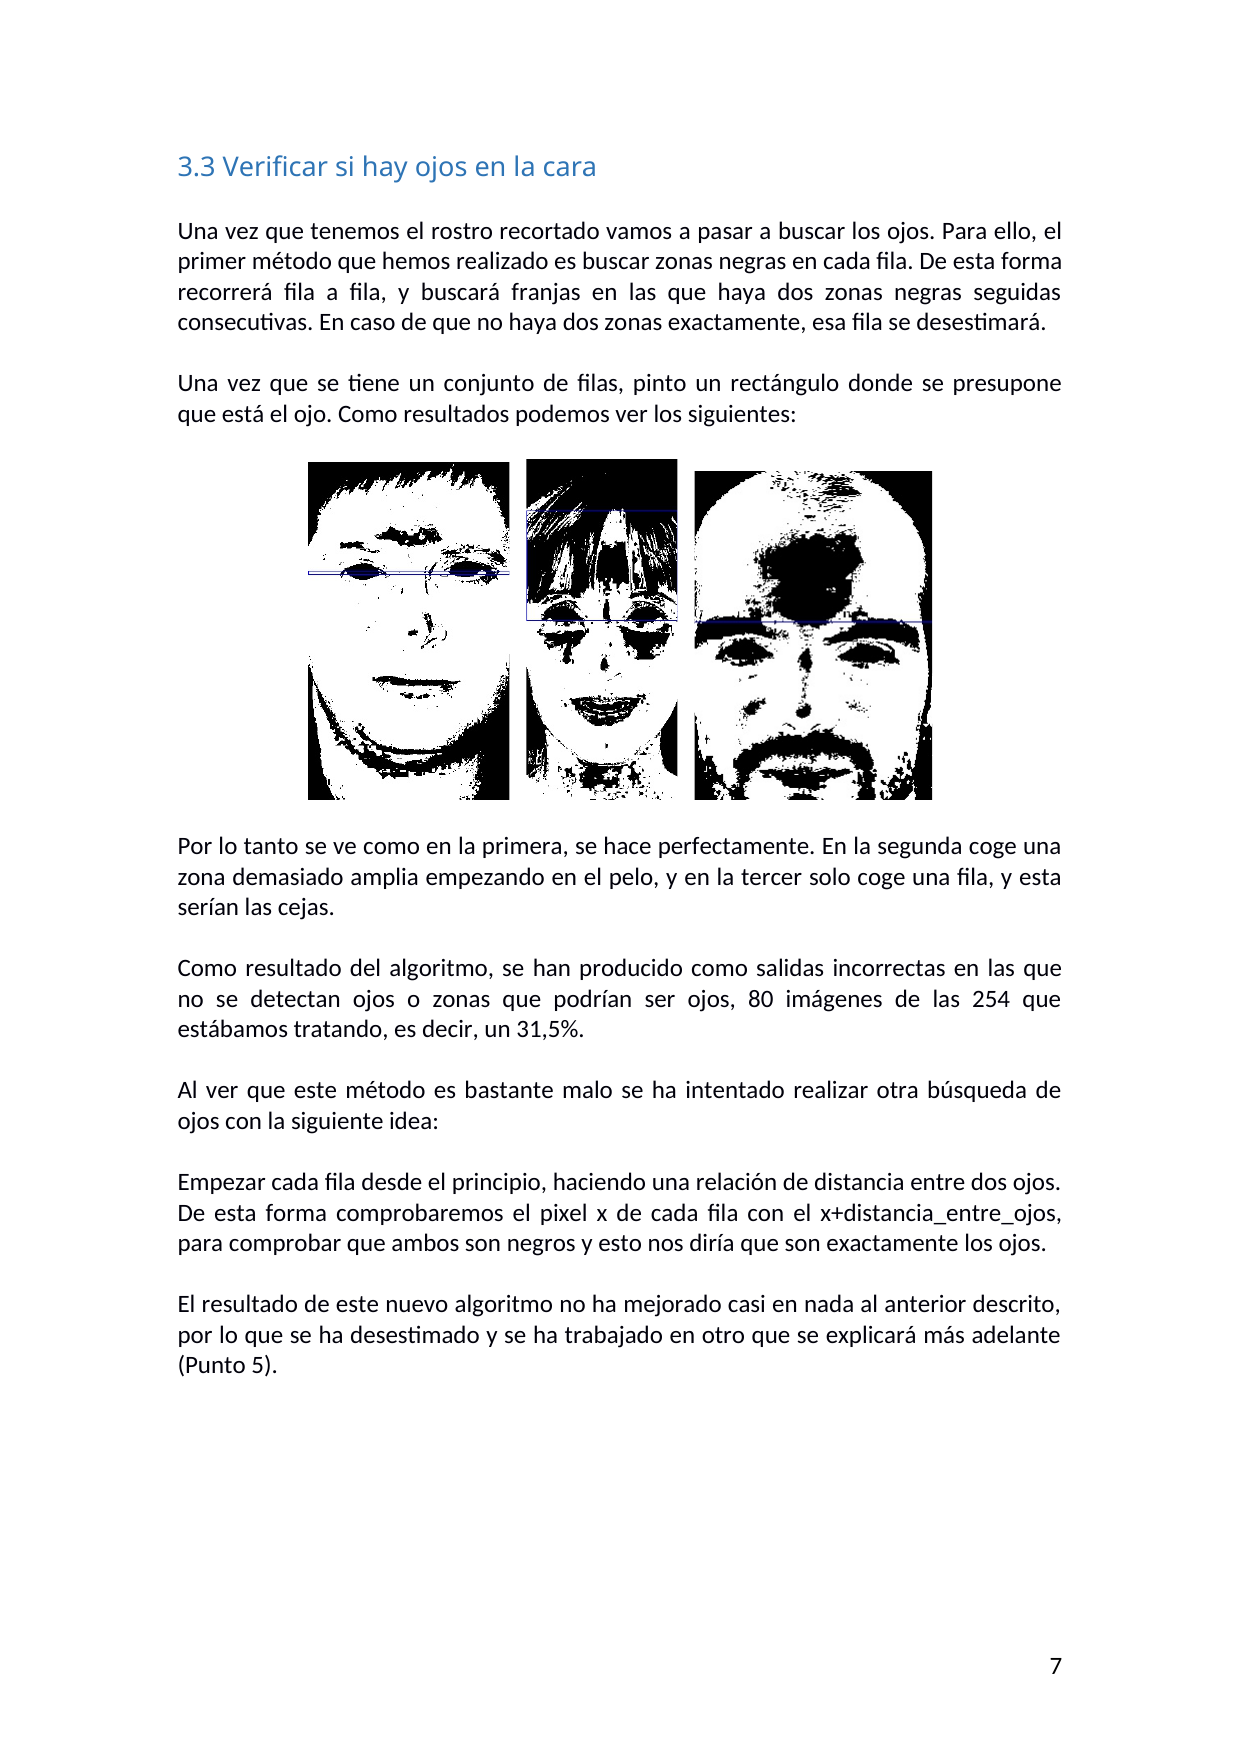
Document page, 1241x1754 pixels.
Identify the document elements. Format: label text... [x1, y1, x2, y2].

text Una vez que tenemos el rostro recortado vamos a pasar a buscar los ojos. Para ello, el primer método que hemos realizado es buscar zonas negras en cada fila. De esta forma recorrerá fila a fila, y buscará franjas en las que haya dos zonas negras seguidas consecutivas. En caso de que no haya dos zonas exactamente, esa fila se desestimará. [177, 215, 1063, 337]
picture [526, 459, 678, 800]
text Como resultado del algoritmo, se han producido como salidas incorrectas en las que no se detectan ojos o zonas que podrían ser ojos, 80 imágenes de las 254 que estábamos tratando, es decir, un 31,5%. [177, 952, 1063, 1044]
text 3.3 Verificar si hay ojos en la cara [177, 148, 1063, 184]
picture [308, 462, 510, 800]
text Al ver que este método es bastante malo se ha intentado realizar otra búsqueda de ojos con la siguiente idea: [177, 1074, 1063, 1136]
text Empezar cada fila desde el principio, haciendo una relación de distancia entre dos ojos. De esta forma comprobaremos el pixel x de cada fila con el x+distancia_entre_ojos, para comprobar que ambos son negros y esto nos diría que son exactamente los ojos. [177, 1166, 1063, 1258]
text Por lo tanto se ve como en la primera, se hace perfectamente. En la segunda coge una zona demasiado amplia empezando en el pelo, y en la tercer solo coge una fila, y esta serían las cejas. [177, 830, 1063, 922]
text Una vez que se tiene un conjunto de filas, pinto un rectángulo donde se presupone que está el ojo. Como resultados podemos ver los siguientes: [177, 368, 1063, 429]
text El resultado de este nuevo algoritmo no ha mejorado casi en nada al anterior descrito, por lo que se ha desestimado y se ha trabajado en otro que se explicará más adelante (Punto 5). [177, 1288, 1063, 1380]
picture [694, 471, 933, 800]
